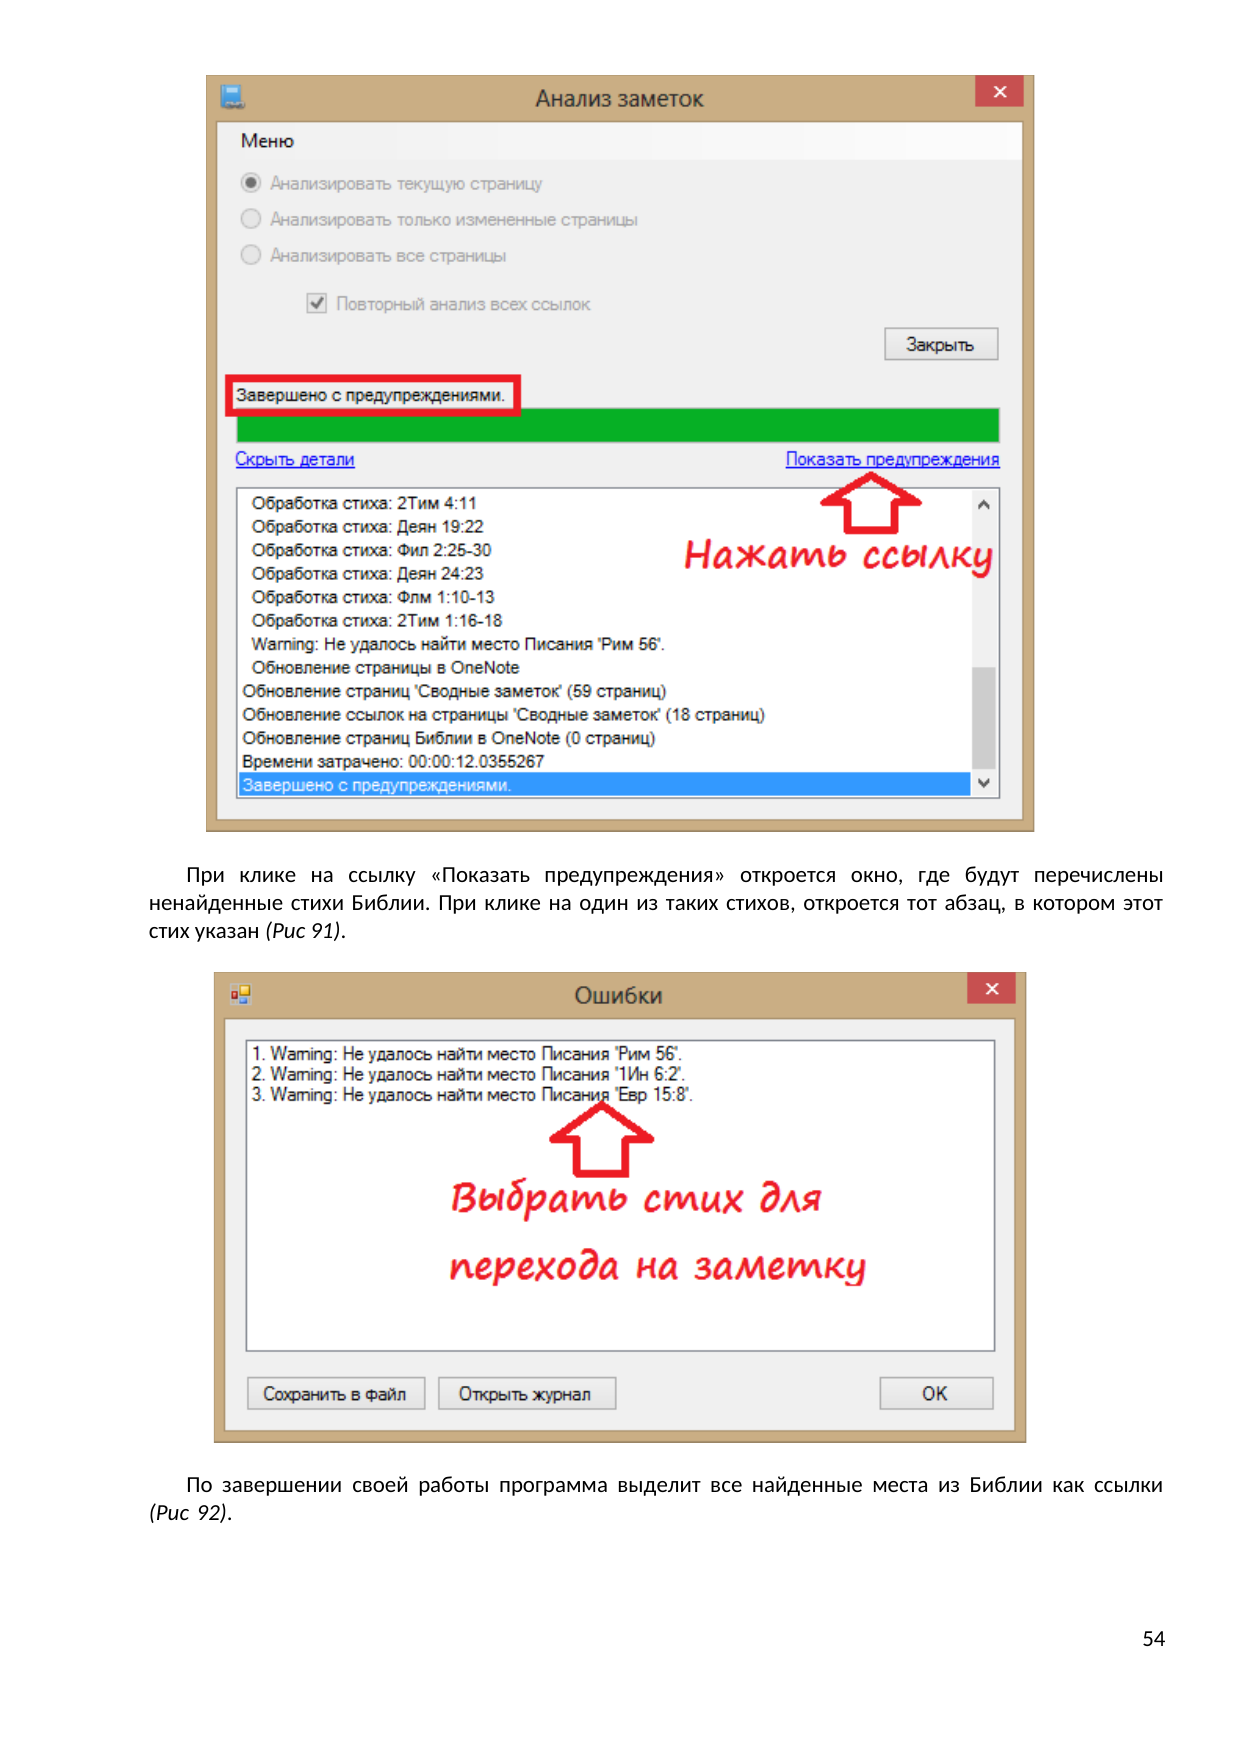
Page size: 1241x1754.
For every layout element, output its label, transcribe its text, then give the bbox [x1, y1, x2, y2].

text По завершении своей работы программа выделит все найденные места из Библии как ссылки (Рис 92). [149, 1470, 1165, 1526]
picture [213, 972, 1027, 1443]
text При клике на ссылку «Показать предупреждения» откроется окно, где будут перечислены ненайденные стихи Библии. При клике на один из таких стихов, откроется тот абзац, в котором этот стих указан (Рис 91). [149, 860, 1165, 944]
picture [206, 75, 1035, 832]
